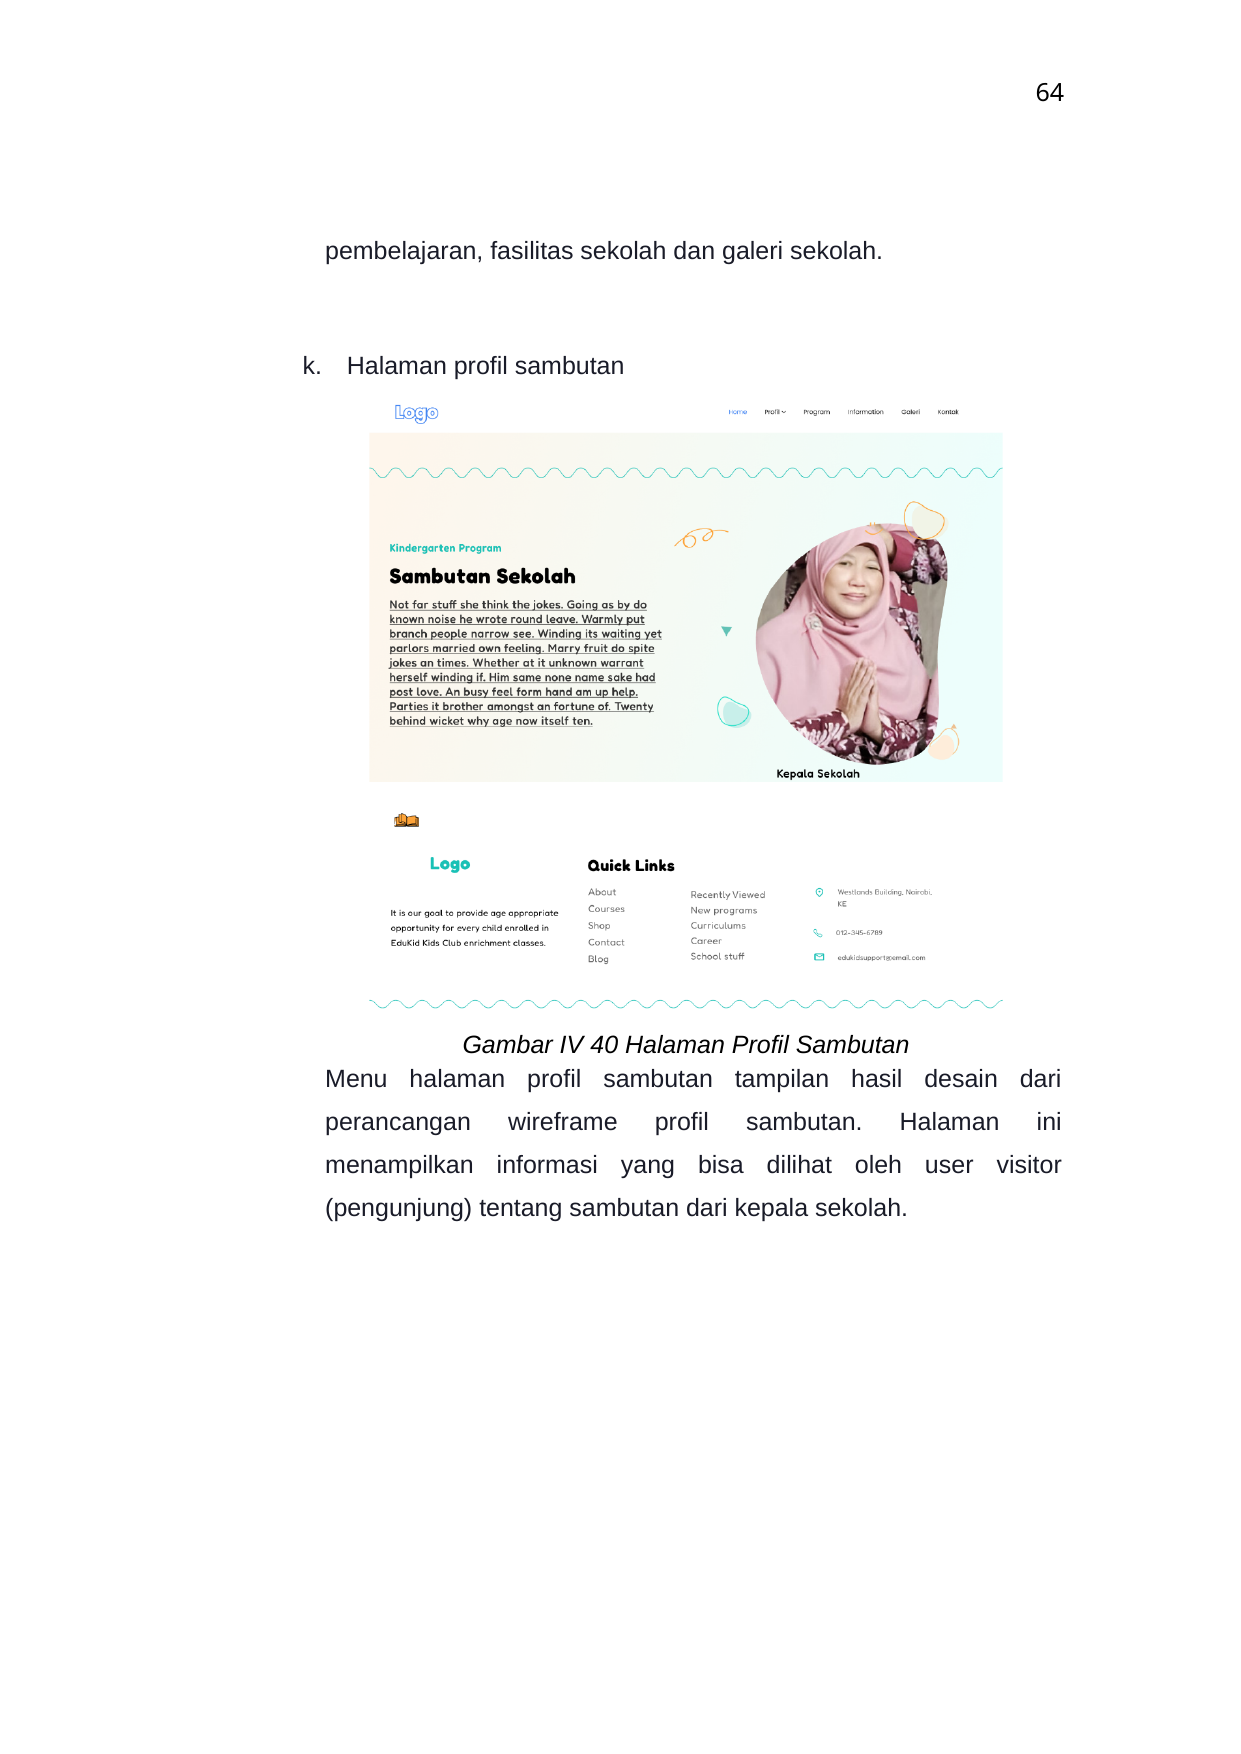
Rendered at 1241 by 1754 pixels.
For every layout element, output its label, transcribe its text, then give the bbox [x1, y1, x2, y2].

list Halaman profil sambutan [302, 351, 1050, 379]
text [325, 236, 1063, 265]
picture [369, 391, 1003, 1021]
